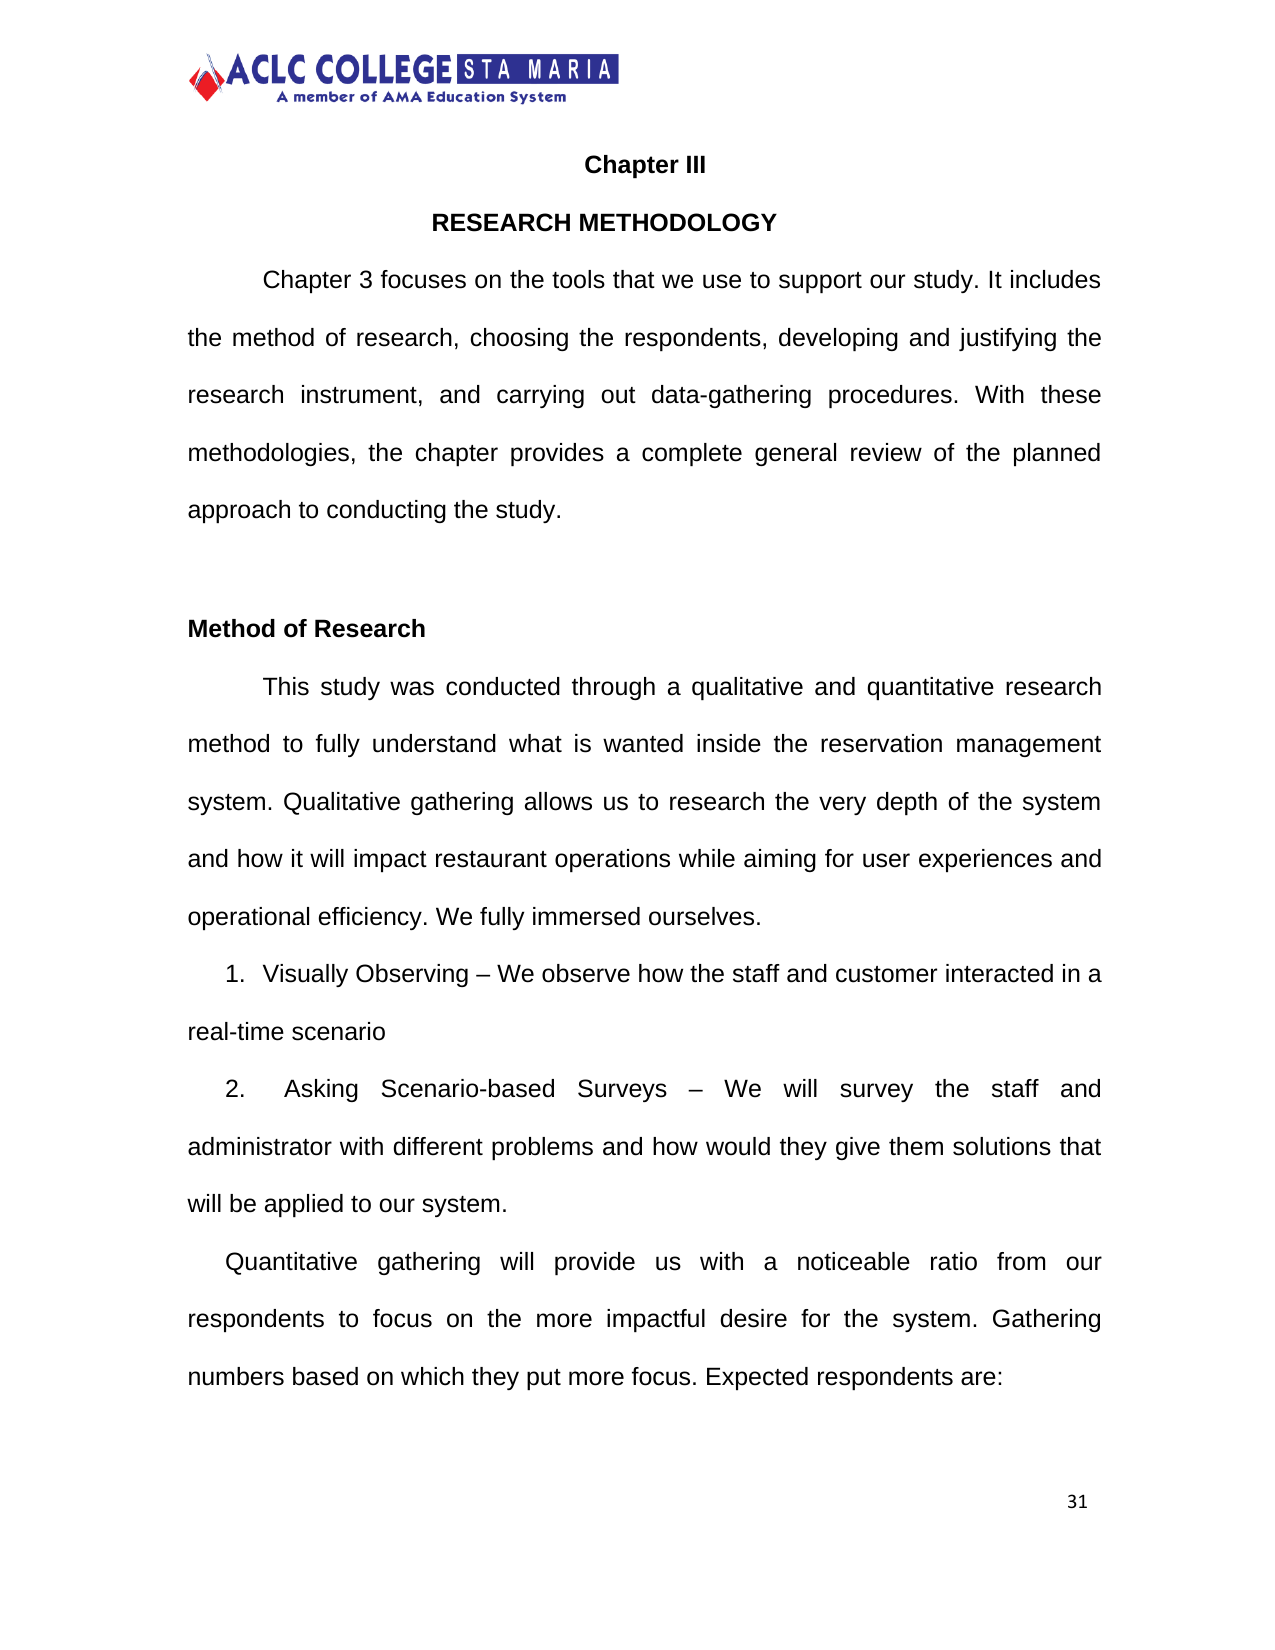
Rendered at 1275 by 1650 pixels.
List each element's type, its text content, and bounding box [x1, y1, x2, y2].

list Visually Observing – We observe how the staff and customer interacted in a real-time scenario [187, 959, 1103, 1045]
subtitle RESEARCH METHODOLOGY [187, 207, 1021, 236]
text Chapter 3 focuses on the tools that we use to support our study. It includes the method of research, choosing the respondents, developing and justifying the research instrument, and carrying out data-gathering procedures. With these methodologies, the chapter provides a complete general review of the planned approach to conducting the study. [187, 265, 1103, 524]
text Quantitative gathering will provide us with a noticeable ratio from our respondents to focus on the more impactful desire for the system. Gathering numbers based on which they put more focus. Expected respondents are: [187, 1247, 1103, 1390]
text Chapter III [187, 150, 1103, 179]
picture [187, 37, 618, 110]
list Asking Scenario-based Surveys – We will survey the staff and administrator with different problems and how would they give them solutions that will be applied to our system. [187, 1074, 1103, 1218]
subtitle Method of Research [187, 614, 1088, 643]
text This study was conducted through a qualitative and quantitative research method to fully understand what is wanted inside the reservation management system. Qualitative gathering allows us to research the very depth of the system and how it will impact restaurant operations while aiming for user experiences and operational efficiency. We fully immersed ourselves. [187, 672, 1103, 930]
